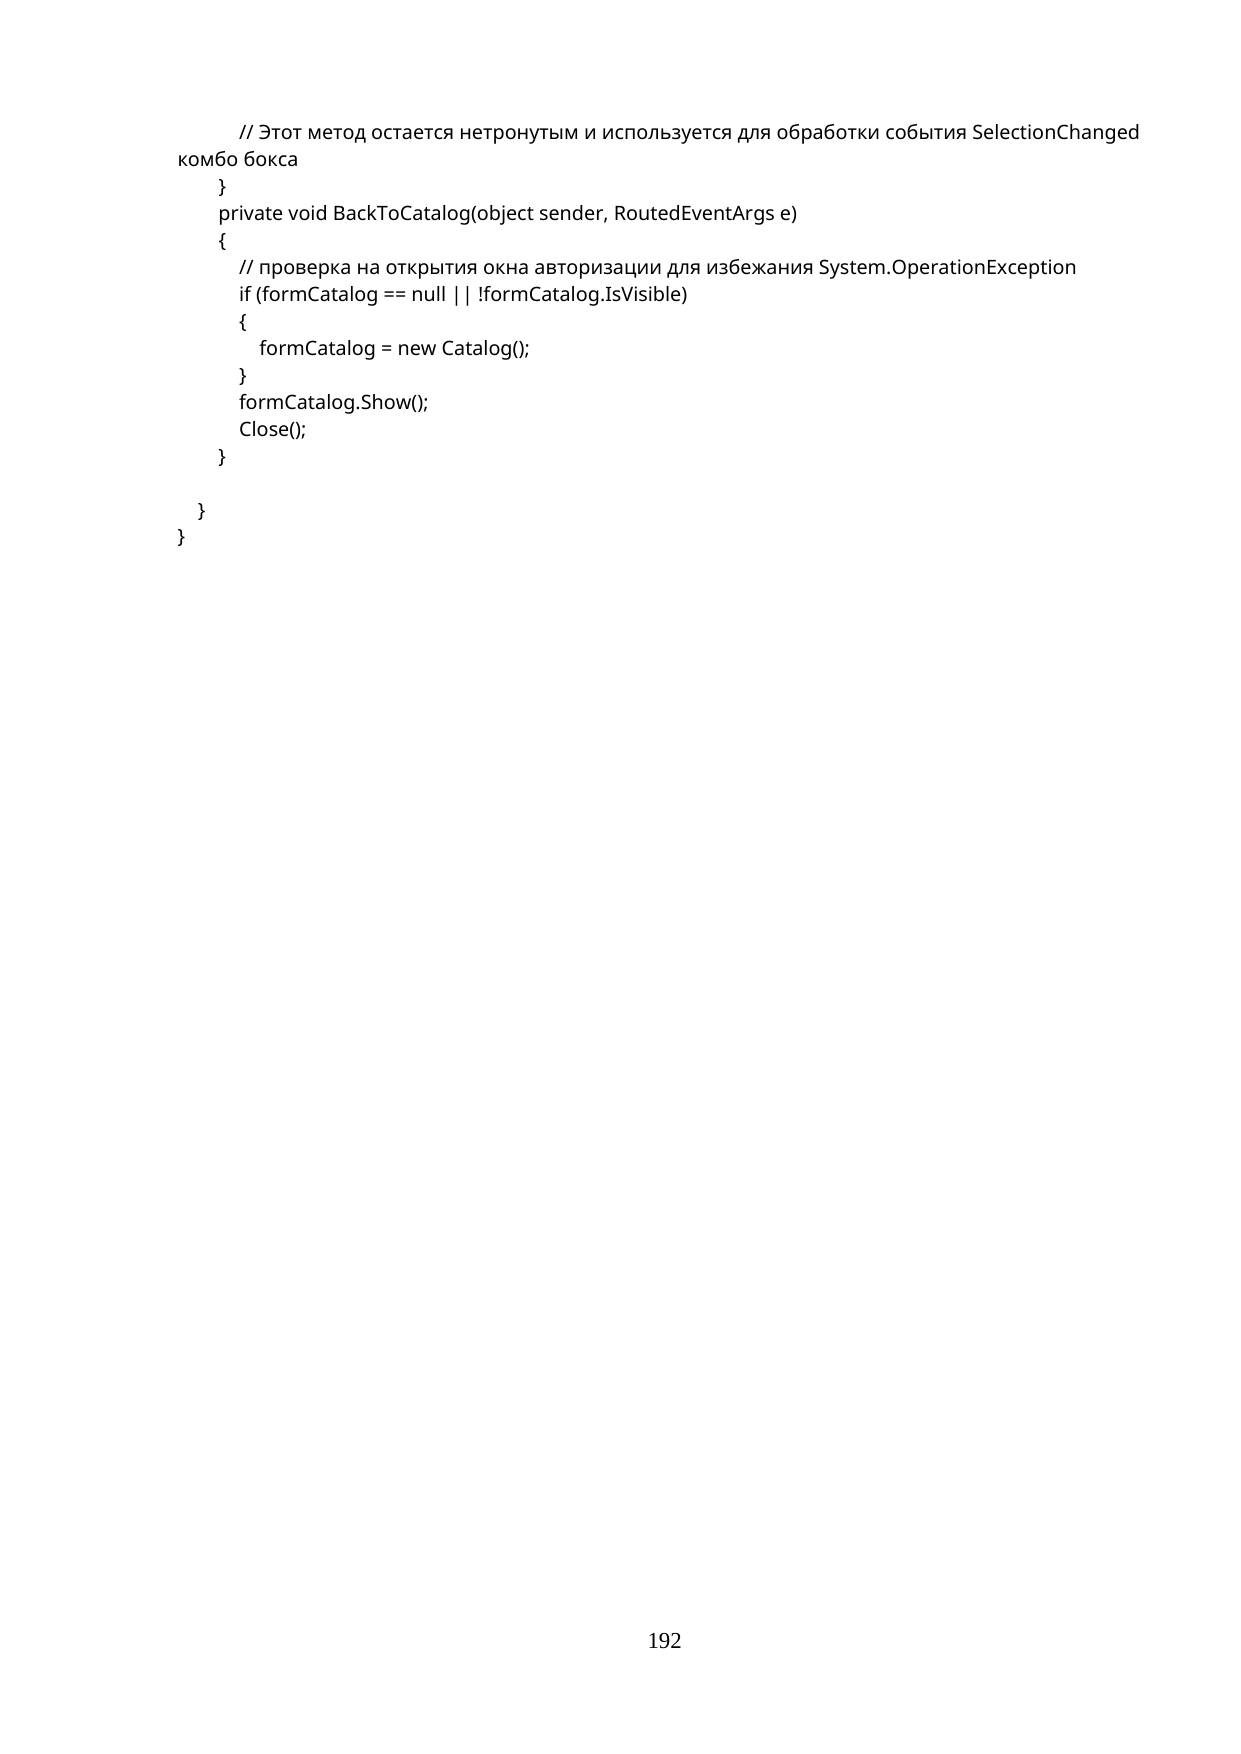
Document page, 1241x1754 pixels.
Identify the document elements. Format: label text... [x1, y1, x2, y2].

text private void BackToCatalog(object sender, RoutedEventArgs e) [177, 199, 1152, 226]
text formCatalog.Show(); [177, 388, 1152, 415]
text } [177, 442, 1152, 469]
text { [177, 226, 1152, 253]
text formCatalog = new Catalog(); [177, 334, 1152, 361]
text } [177, 172, 1152, 199]
text if (formCatalog == null || !formCatalog.IsVisible) [177, 280, 1152, 307]
text Close(); [177, 415, 1152, 442]
text { [177, 307, 1152, 334]
text } [177, 496, 1152, 523]
text } [177, 361, 1152, 388]
text } [177, 523, 1152, 550]
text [177, 118, 1152, 172]
text // проверка на открытия окна авторизации для избежания System.OperationException [177, 253, 1152, 280]
